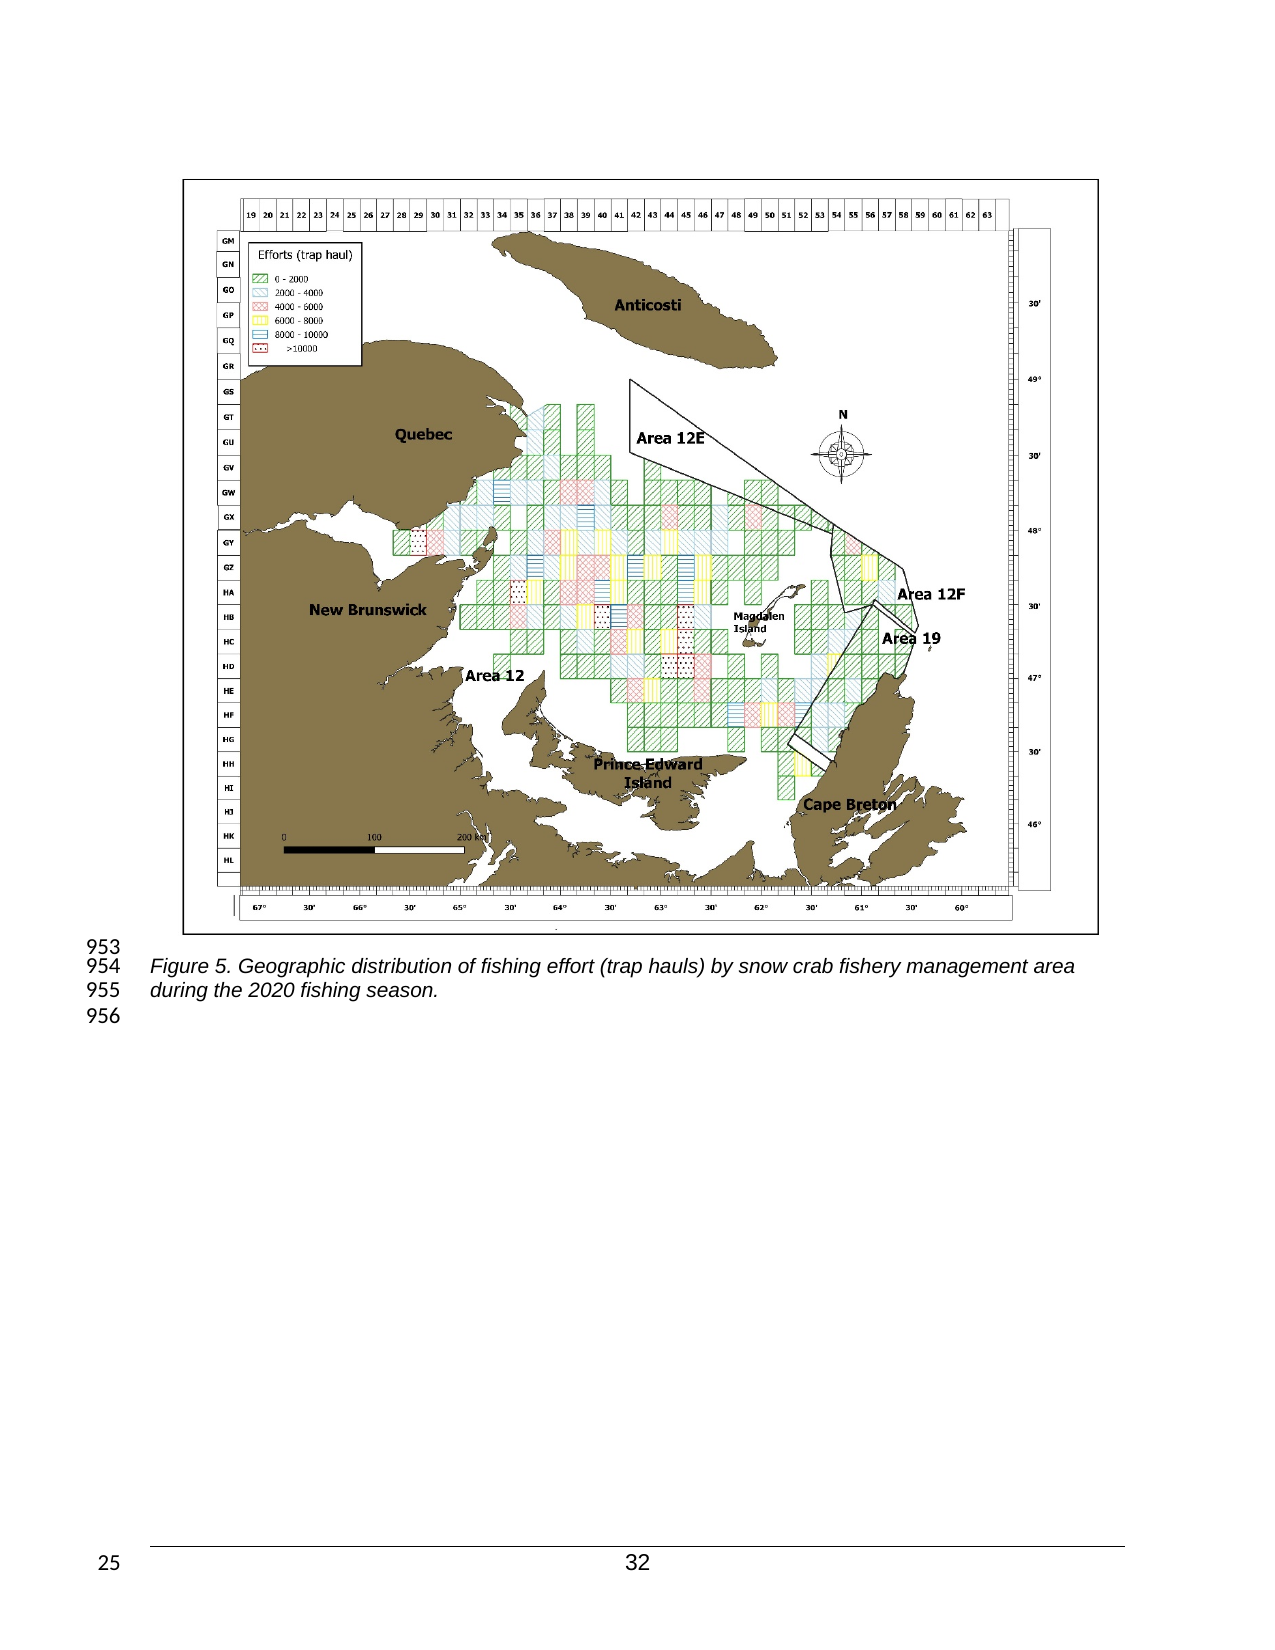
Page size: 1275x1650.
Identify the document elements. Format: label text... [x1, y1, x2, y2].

picture [150, 150, 1125, 955]
text Figure 5. Geographic distribution of fishing effort (trap hauls) by snow crab fishery management area during the 2020 fishing season. [150, 955, 1125, 1002]
